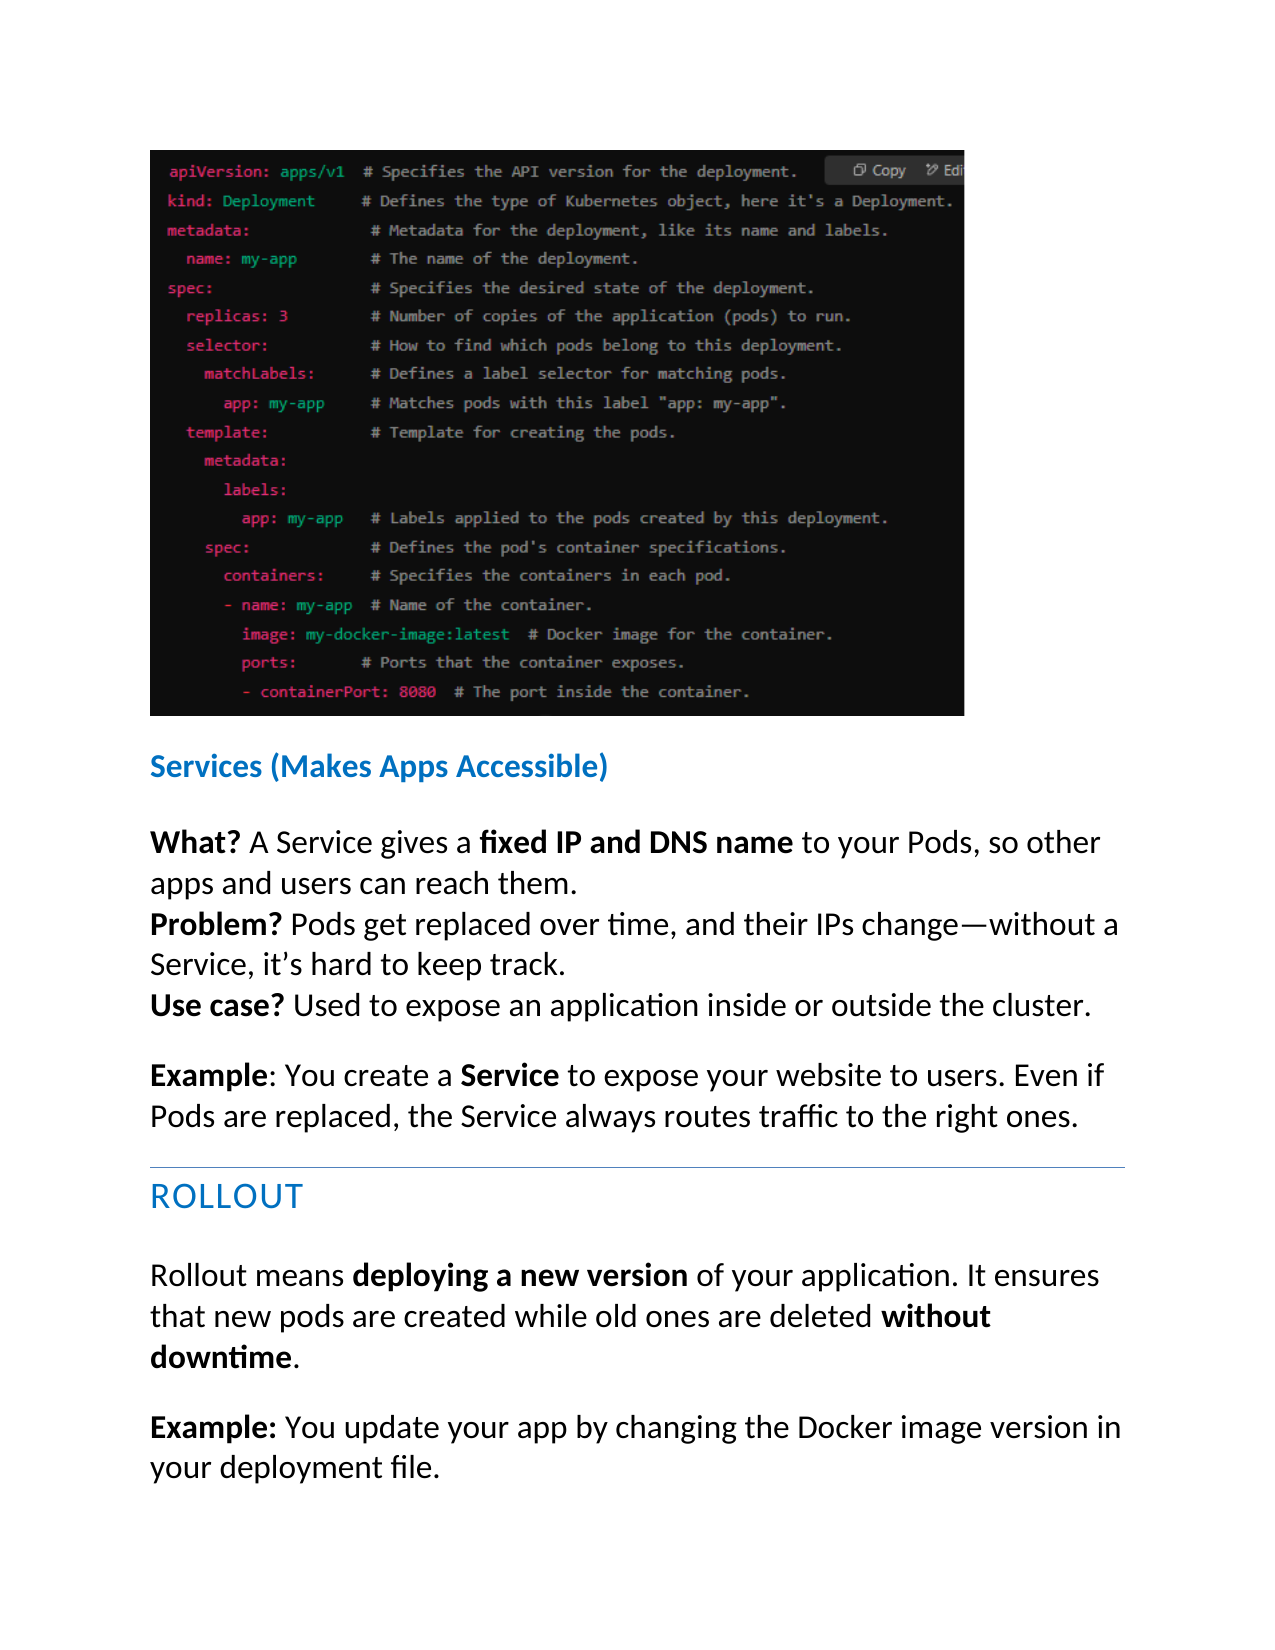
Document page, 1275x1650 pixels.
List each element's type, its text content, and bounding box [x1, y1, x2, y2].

text Example: You update your app by changing the Docker image version in your deployment file. [150, 1406, 1125, 1487]
text Services (Makes Apps Accessible) [150, 745, 1125, 786]
picture [150, 150, 965, 716]
subtitle Rollout [150, 1168, 1125, 1218]
text What? A Service gives a fixed IP and DNS name to your Pods, so other apps and users can reach them. Problem? Pods get replaced over time, and their IPs change—without a Service, it’s hard to keep track. Use case? Used to expose an application inside or outside the cluster. [150, 821, 1125, 1025]
text Rollout means deploying a new version of your application. It ensures that new pods are created while old ones are deleted without downtime. [150, 1254, 1125, 1376]
text Example: You create a Service to expose your website to users. Even if Pods are replaced, the Service always routes traffic to the right ones. [150, 1054, 1125, 1135]
